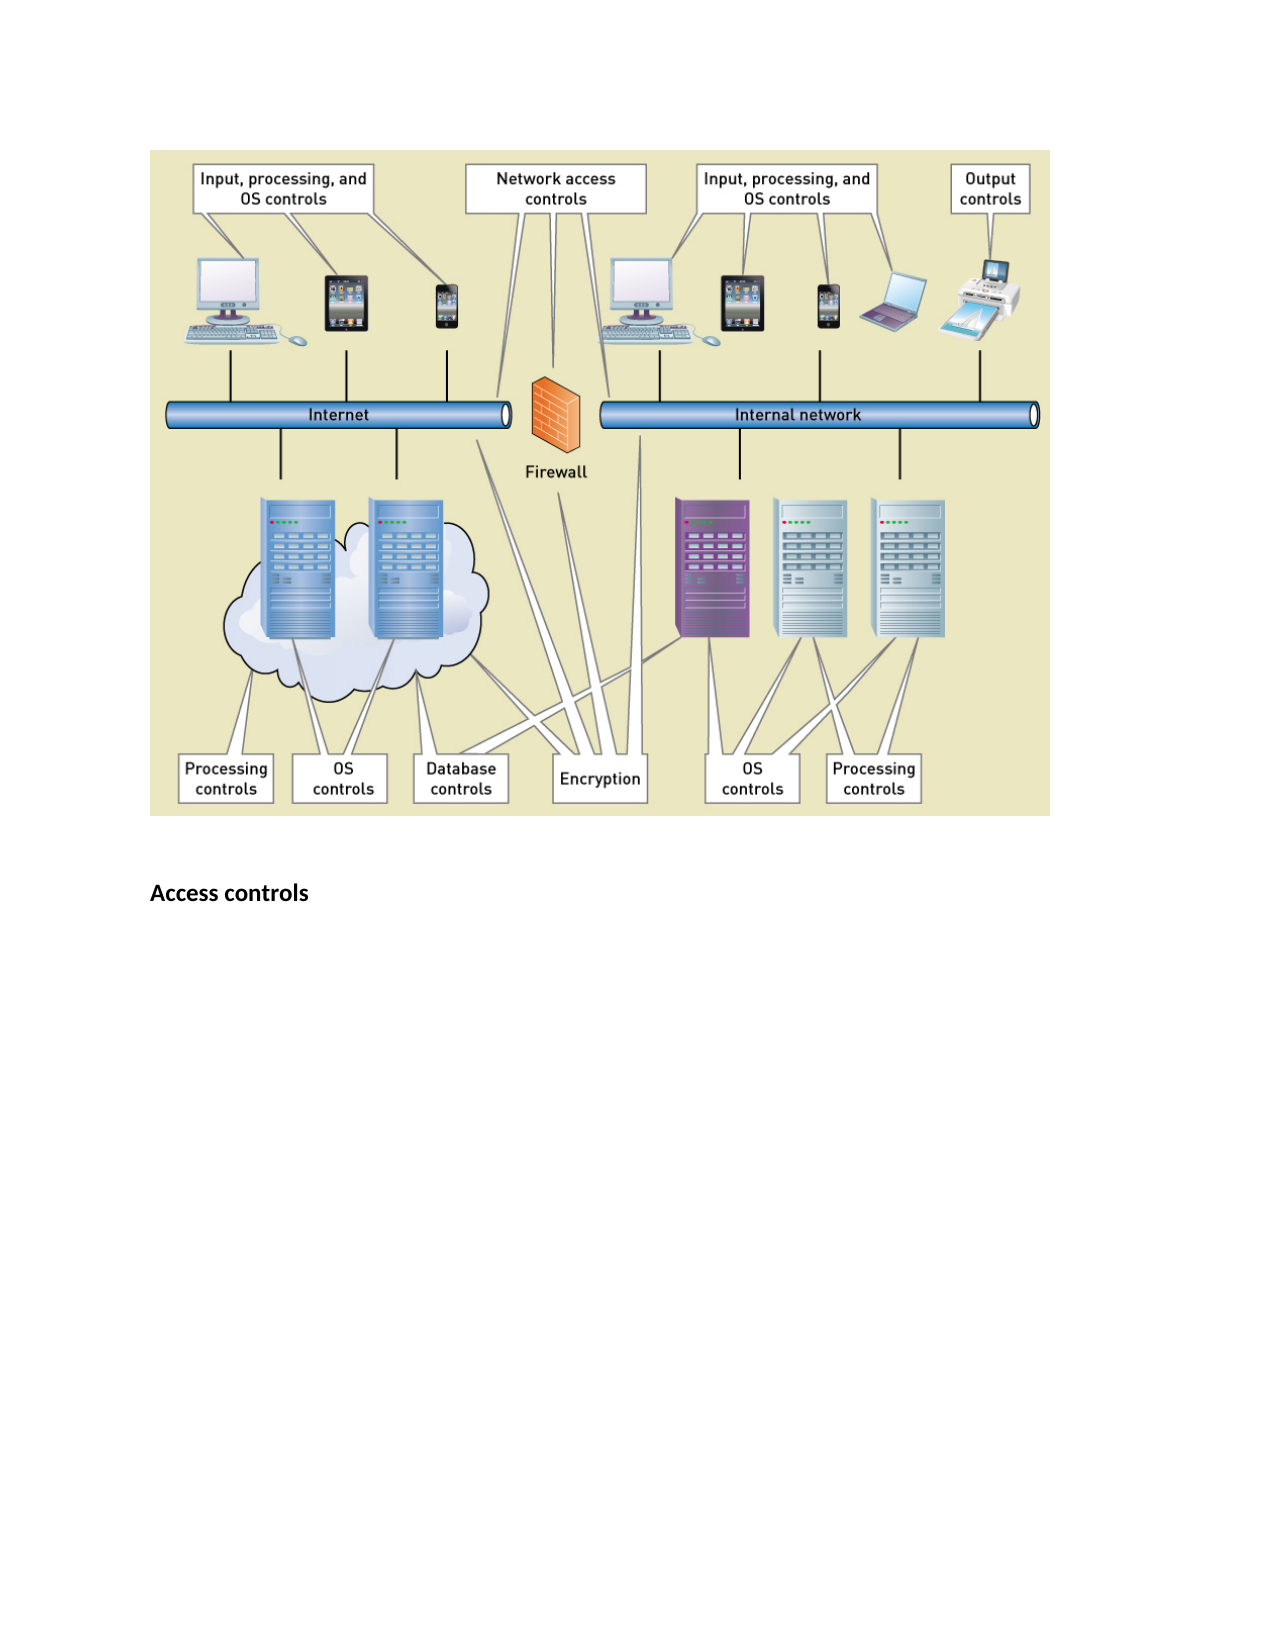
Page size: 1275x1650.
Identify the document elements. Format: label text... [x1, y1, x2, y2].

picture [150, 150, 1050, 816]
text Access controls [150, 877, 1125, 907]
